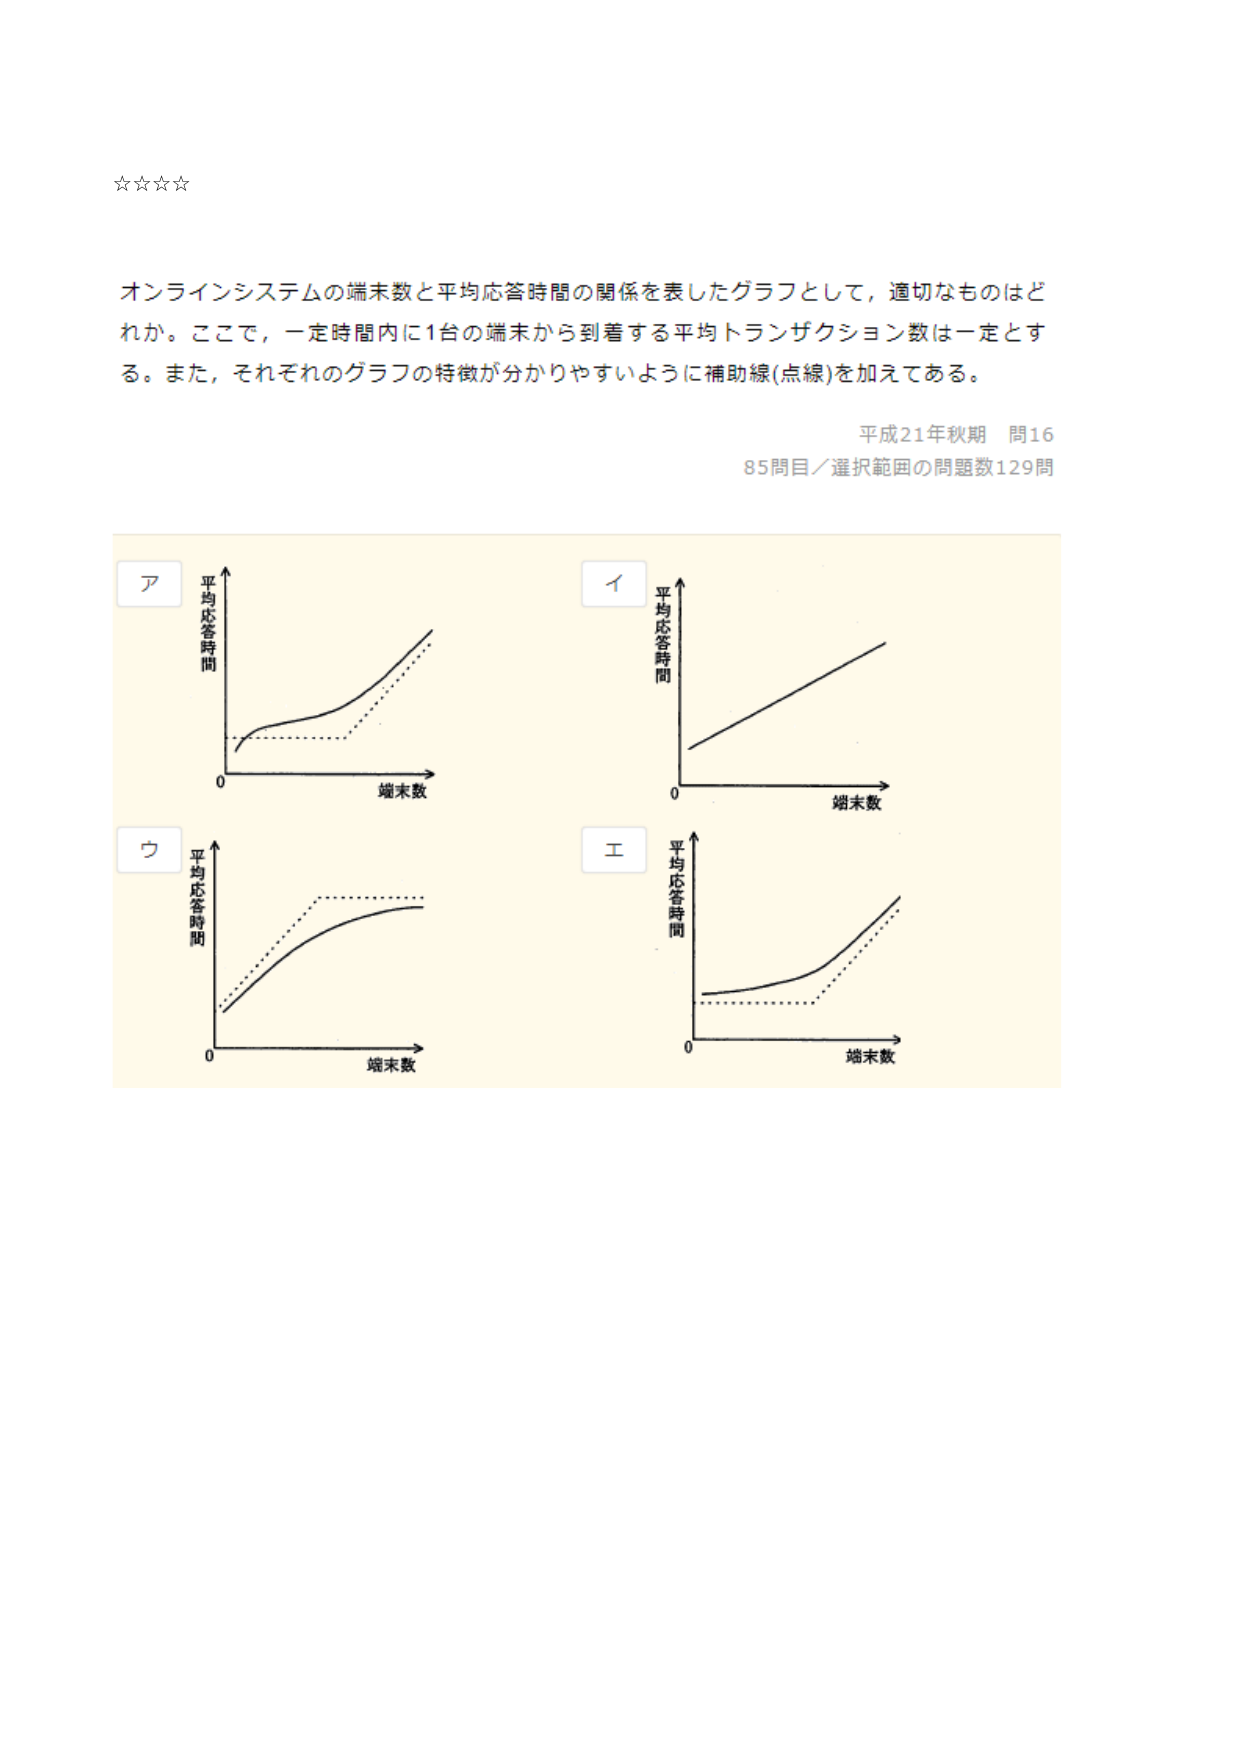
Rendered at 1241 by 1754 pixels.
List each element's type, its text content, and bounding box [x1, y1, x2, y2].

picture [112, 277, 1062, 1088]
text ☆☆☆☆ [112, 164, 1128, 202]
